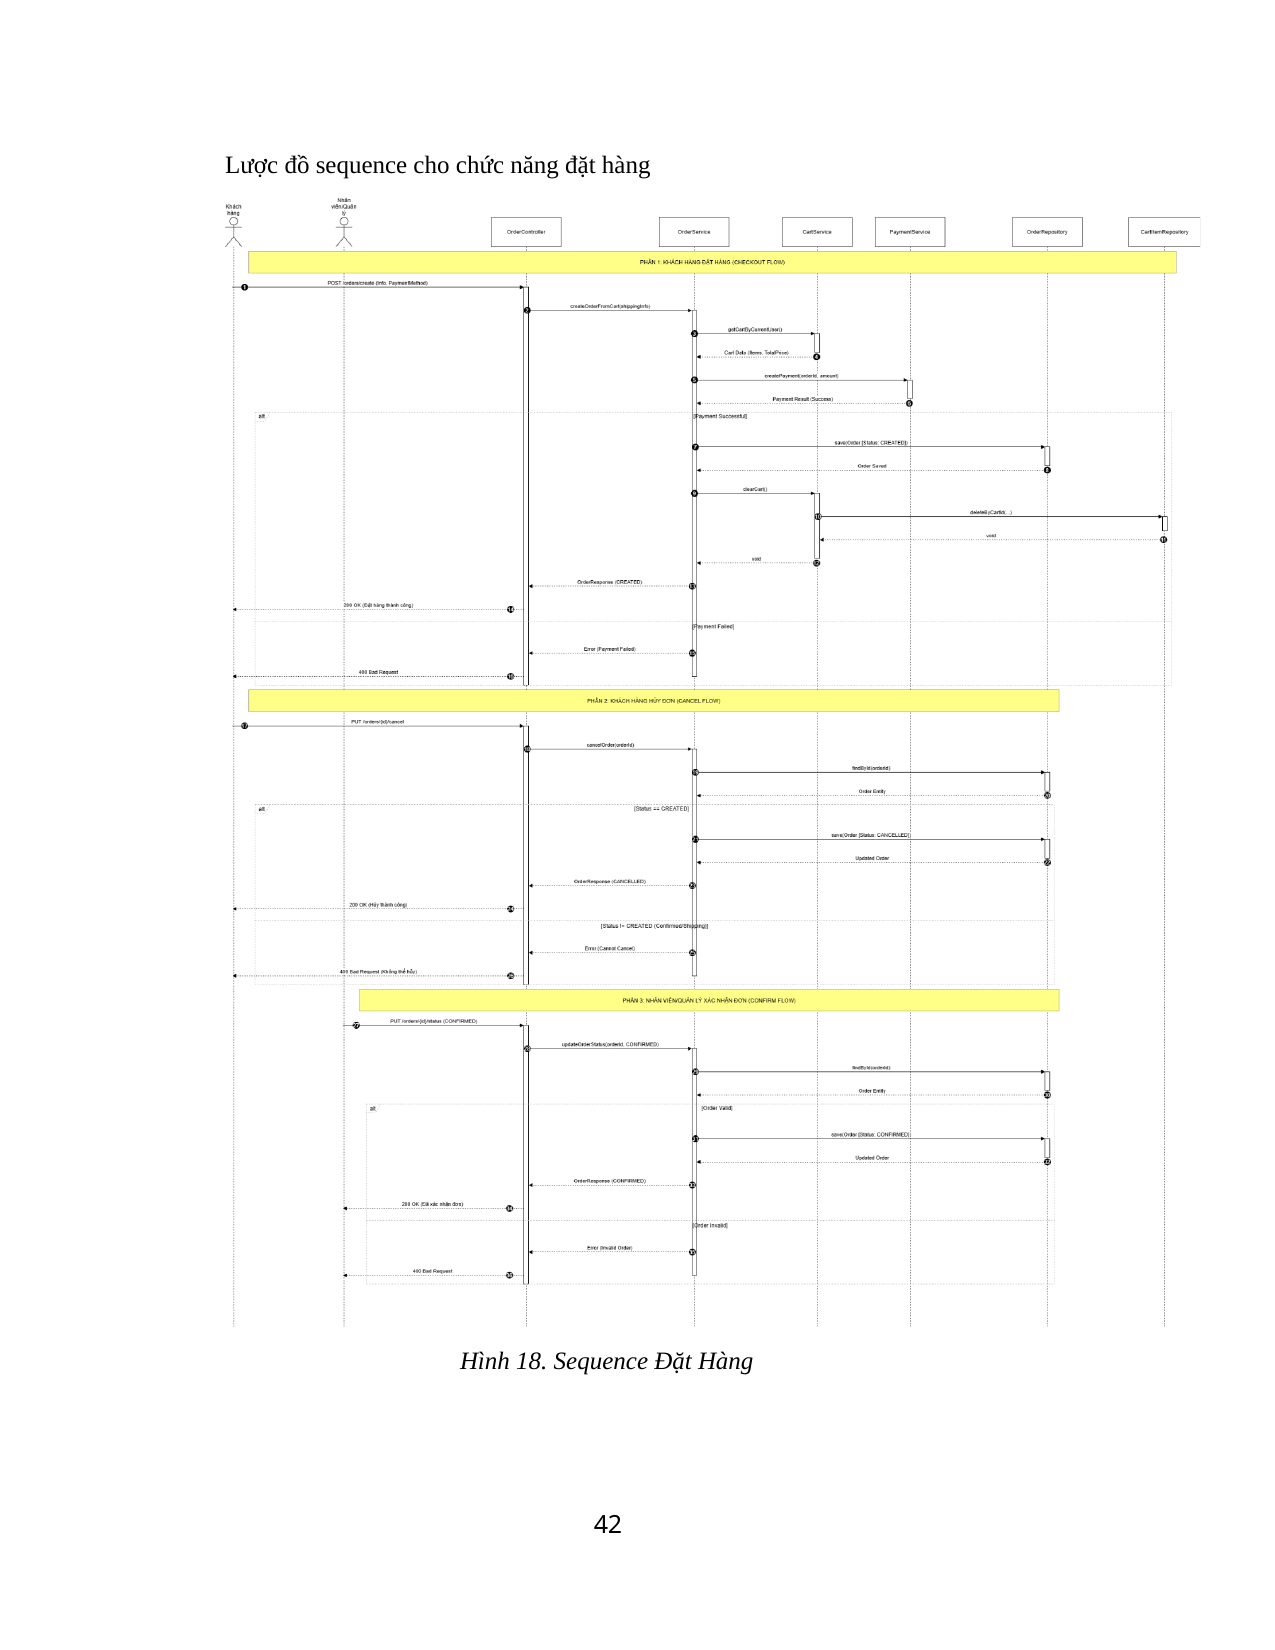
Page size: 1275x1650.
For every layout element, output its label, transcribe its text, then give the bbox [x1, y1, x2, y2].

text Lược đồ sequence cho chức năng đặt hàng [225, 150, 1065, 179]
picture [225, 197, 1200, 1327]
text Hình 18. Sequence Đặt Hàng [150, 1346, 1065, 1375]
